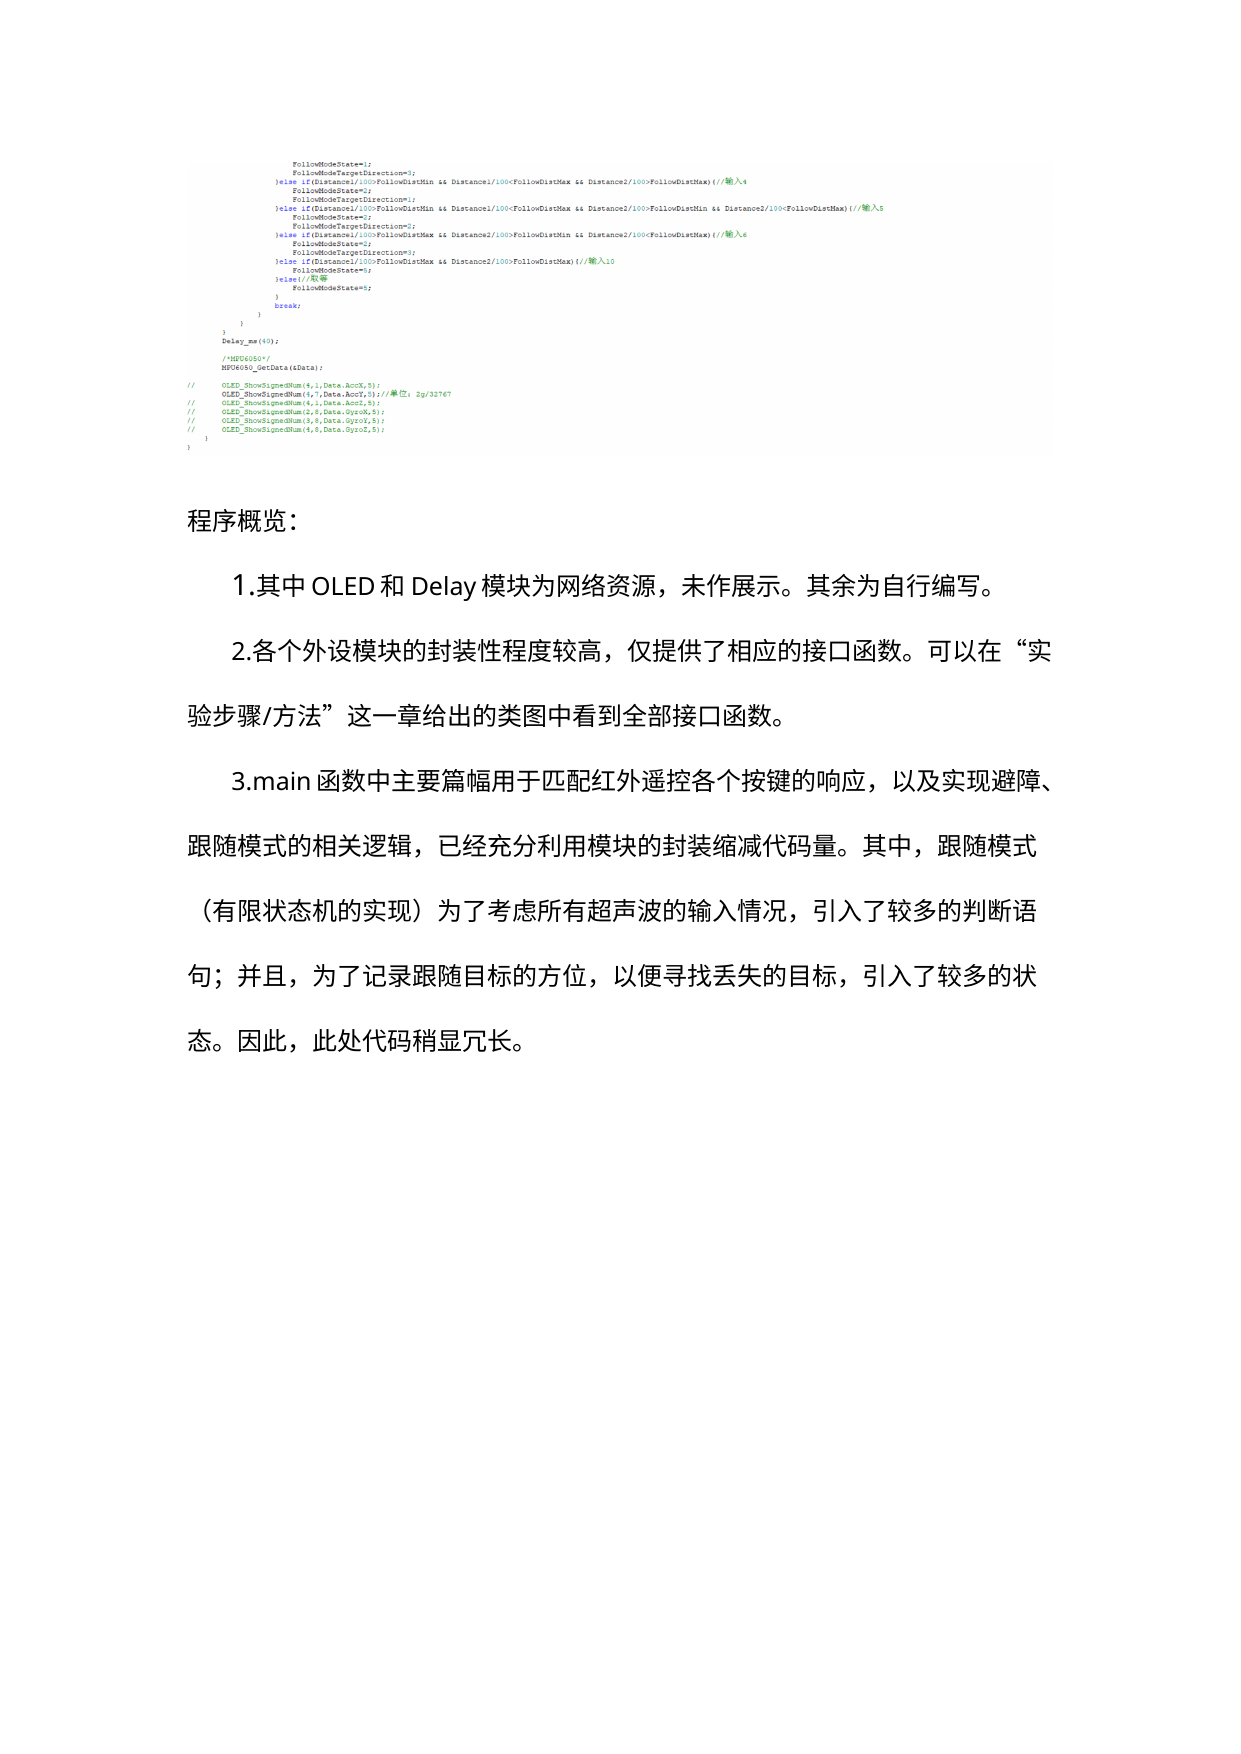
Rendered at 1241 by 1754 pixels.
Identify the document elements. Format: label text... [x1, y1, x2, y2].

picture [187, 162, 1053, 455]
text 2.各个外设模块的封装性程度较高，仅提供了相应的接口函数。可以在“实验步骤/方法”这一章给出的类图中看到全部接口函数。 [187, 617, 1053, 747]
text 程序概览： [187, 487, 1053, 552]
text 1.其中OLED和Delay模块为网络资源，未作展示。其余为自行编写。 [187, 552, 1053, 617]
text 3.main函数中主要篇幅用于匹配红外遥控各个按键的响应，以及实现避障、跟随模式的相关逻辑，已经充分利用模块的封装缩减代码量。其中，跟随模式（有限状态机的实现）为了考虑所有超声波的输入情况，引入了较多的判断语句；并且，为了记录跟随目标的方位，以便寻找丢失的目标，引入了较多的状态。因此，此处代码稍显冗长。 [187, 747, 1053, 1072]
